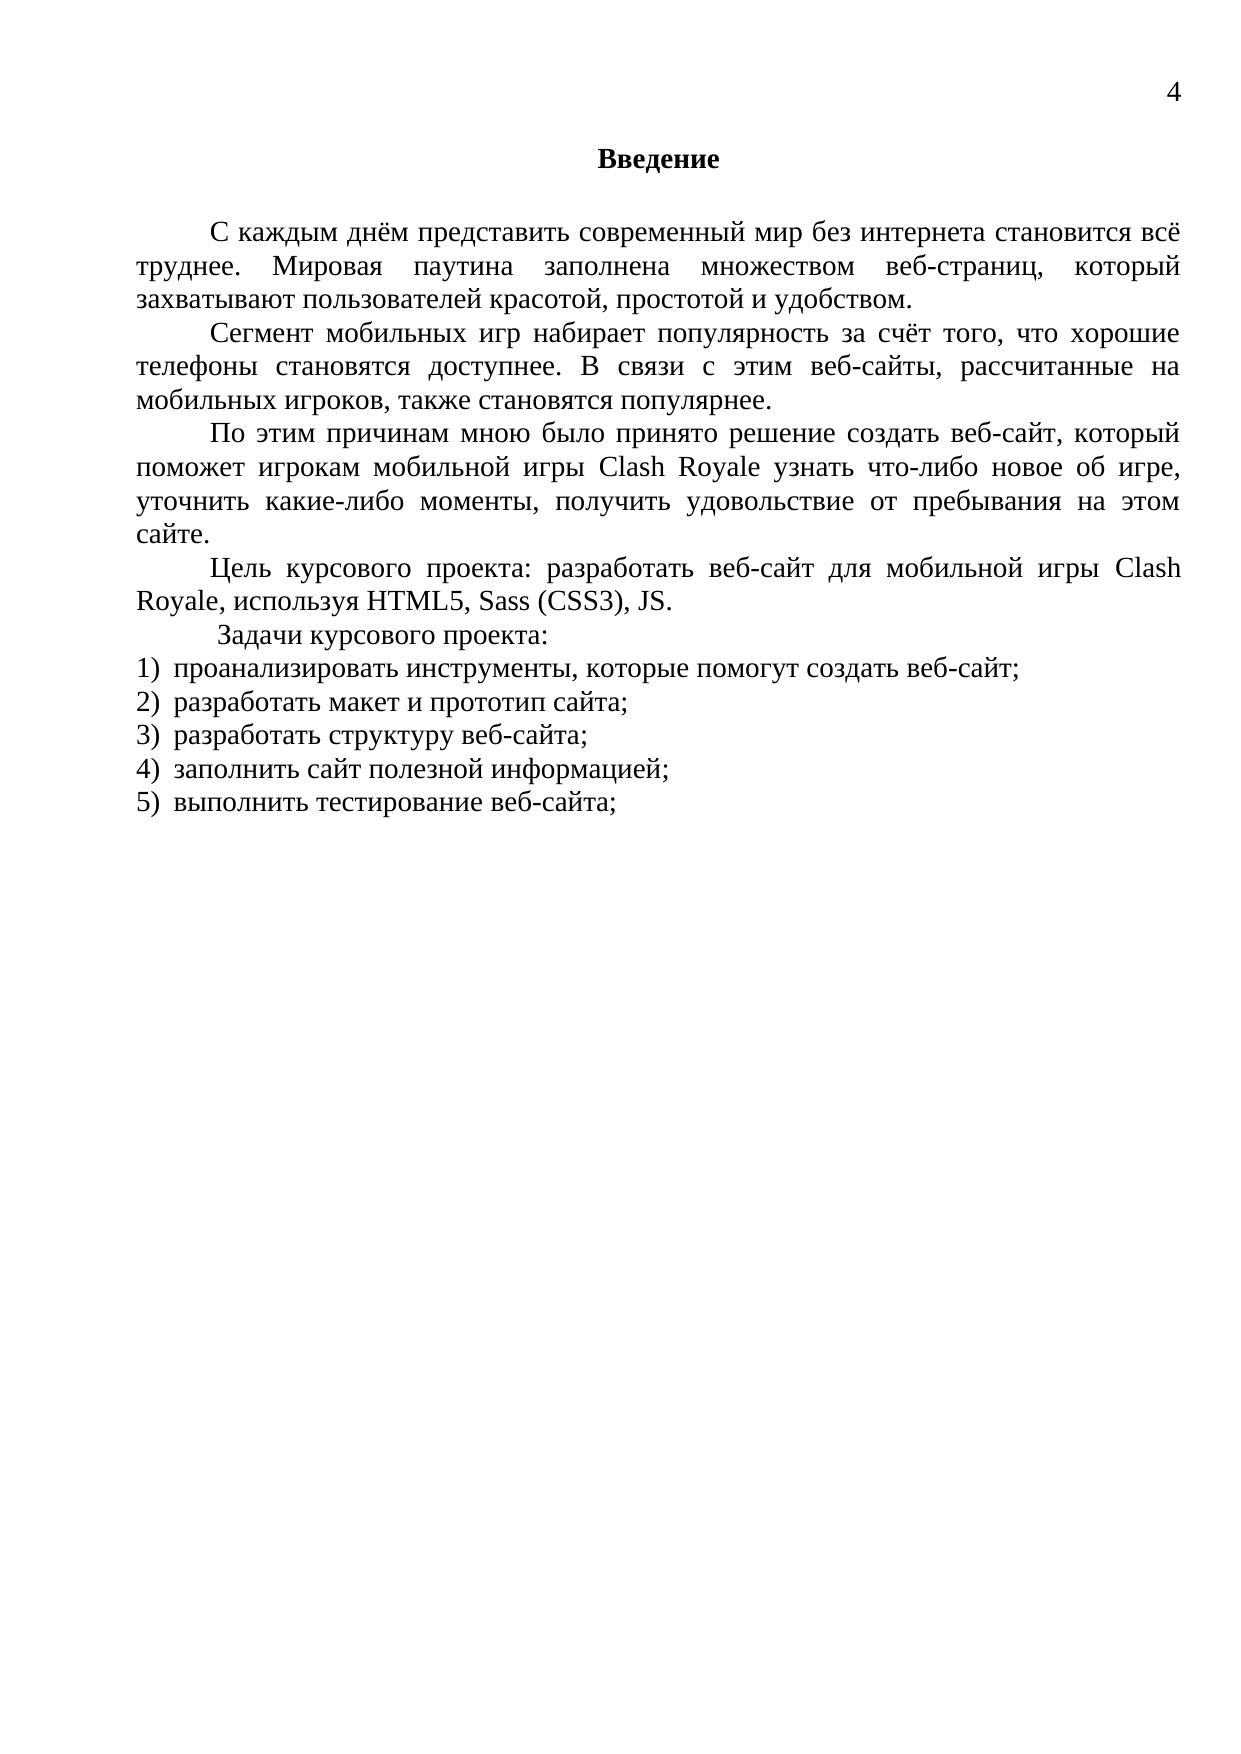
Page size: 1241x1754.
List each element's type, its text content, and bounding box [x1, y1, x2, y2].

list заполнить сайт полезной информацией; [136, 751, 1181, 784]
text Сегмент мобильных игр набирает популярность за счёт того, что хорошие телефоны становятся доступнее. В связи с этим веб-сайты, рассчитанные на мобильных игроков, также становятся популярнее. [136, 315, 1181, 416]
text Цель курсового проекта: разработать веб-сайт для мобильной игры Clash Royale, используя HTML5, Sass (CSS3), JS. [136, 550, 1181, 617]
text С каждым днём представить современный мир без интернета становится всё труднее. Мировая паутина заполнена множеством веб-страниц, который захватывают пользователей красотой, простотой и удобством. [136, 214, 1181, 315]
list проанализировать инструменты, которые помогут создать веб-сайт; [136, 650, 1181, 684]
list разработать макет и прототип сайта; [136, 684, 1181, 717]
list выполнить тестирование веб-сайта; [136, 784, 1181, 818]
text Задачи курсового проекта: [136, 617, 1181, 650]
text Введение [136, 141, 1181, 174]
text По этим причинам мною было принято решение создать веб-сайт, который поможет игрокам мобильной игры Clash Royale узнать что-либо новое об игре, уточнить какие-либо моменты, получить удовольствие от пребывания на этом сайте. [136, 416, 1181, 550]
list разработать структуру веб-сайта; [136, 717, 1181, 751]
